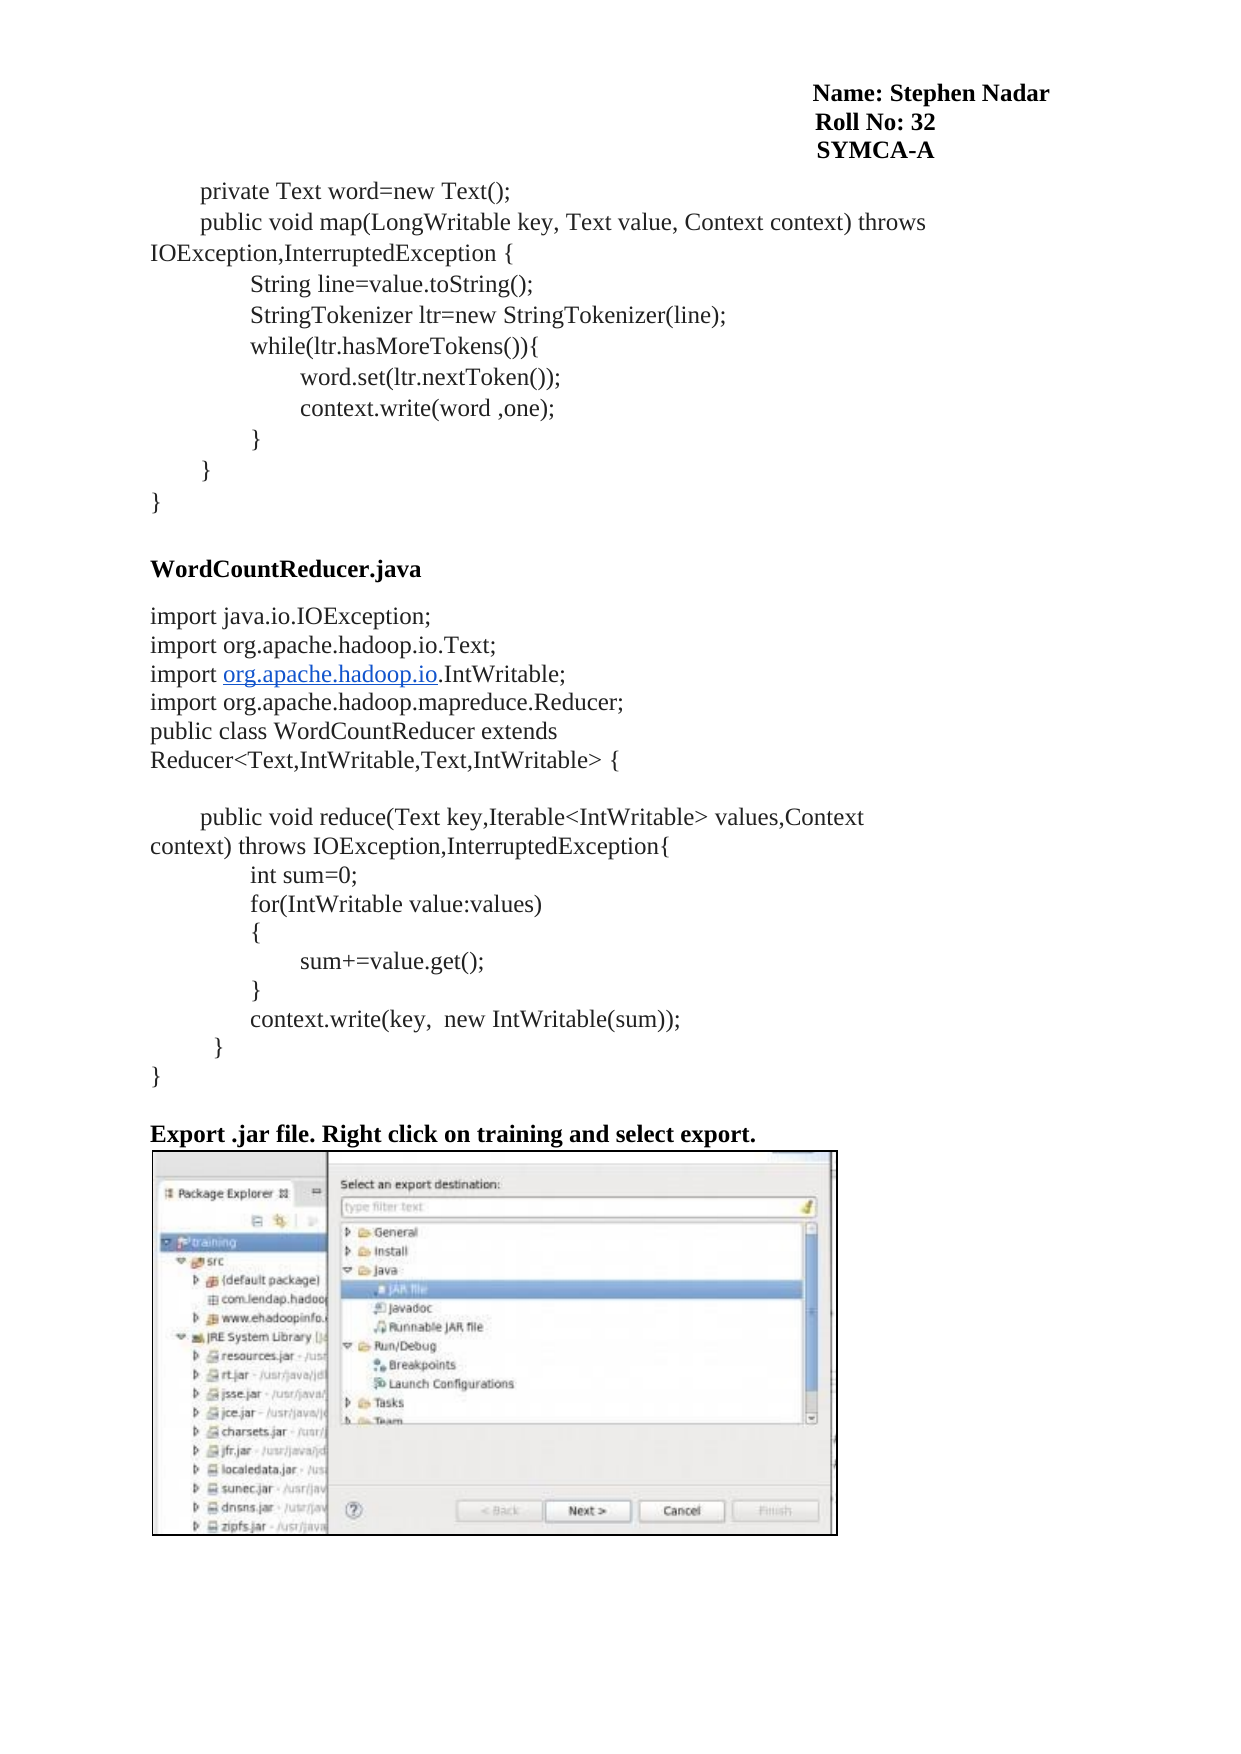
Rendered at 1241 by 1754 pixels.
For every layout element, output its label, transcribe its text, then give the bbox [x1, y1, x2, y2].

text import org.apache.hadoop.io.IntWritable; import org.apache.hadoop.mapreduce.Reducer; public class WordCountReducer extends Reducer<Text,IntWritable,Text,IntWritable> { [150, 659, 626, 774]
text WordCountReducer.java [150, 554, 1107, 583]
text for(IntWritable value:values) [250, 889, 1107, 917]
text public void map(LongWritable key, Text value, Context context) throws IOException,InterruptedException { [150, 207, 928, 267]
text word.set(ltr.nextToken()); context.write(word ,one); [300, 362, 563, 422]
text } [150, 487, 1107, 515]
text private Text word=new Text(); [200, 176, 1107, 205]
text } [250, 424, 1107, 453]
text context.write(key, new IntWritable(sum)); [250, 1004, 1107, 1032]
text Export .jar file. Right click on training and select export. [150, 1119, 1107, 1148]
text } [212, 1032, 1107, 1061]
text } [200, 456, 1107, 484]
text public void reduce(Text key,Iterable<IntWritable> values,Context context) throws IOException,InterruptedException{ [150, 802, 866, 860]
text } [150, 1061, 1107, 1090]
text String line=value.toString(); [250, 269, 1107, 298]
text StringTokenizer ltr=new StringTokenizer(line); while(ltr.hasMoreTokens()){ [250, 300, 728, 360]
text sum+=value.get(); [300, 946, 1107, 975]
text import java.io.IOException; import org.apache.hadoop.io.Text; [150, 601, 497, 659]
text int sum=0; [250, 860, 1107, 889]
text { [250, 917, 1107, 946]
text } [250, 975, 1107, 1004]
picture [153, 1152, 836, 1534]
